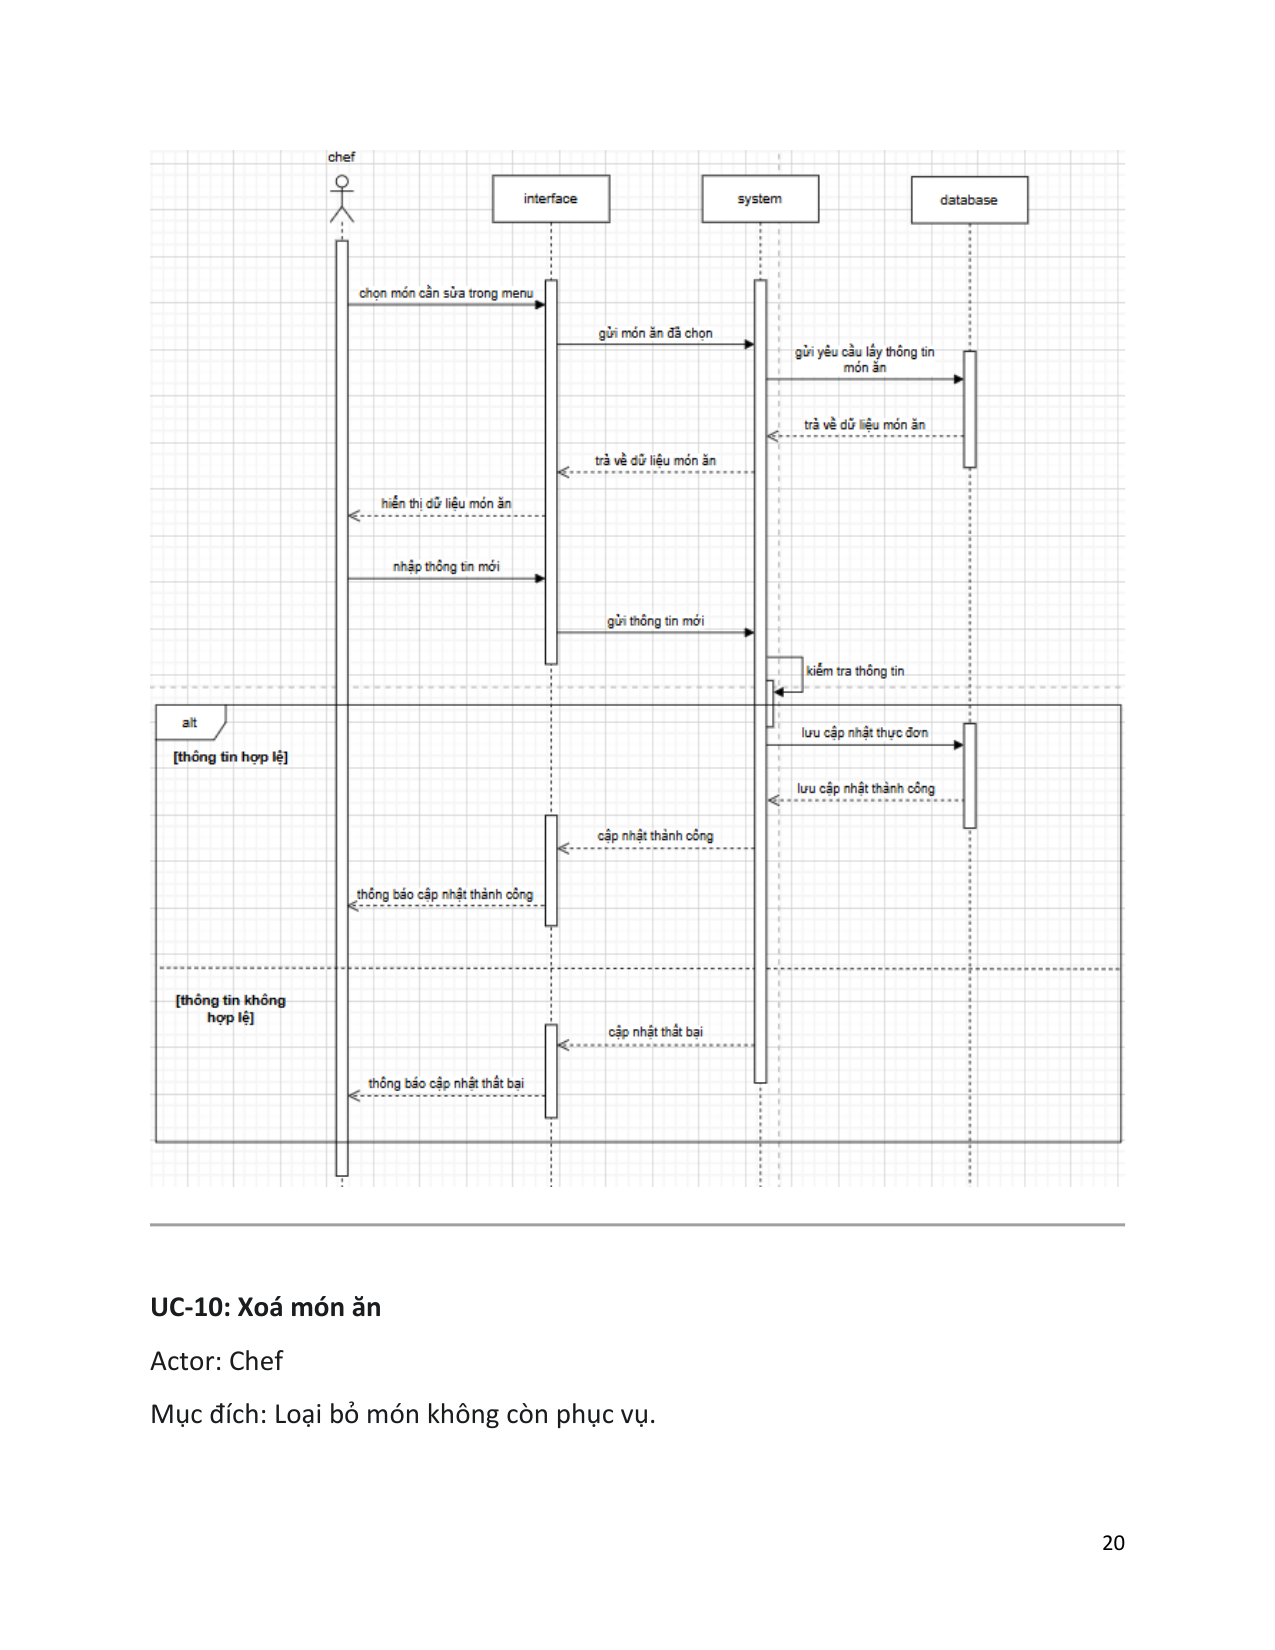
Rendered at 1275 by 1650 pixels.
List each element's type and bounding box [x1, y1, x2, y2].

text [150, 1288, 1125, 1431]
picture [150, 150, 1125, 1187]
